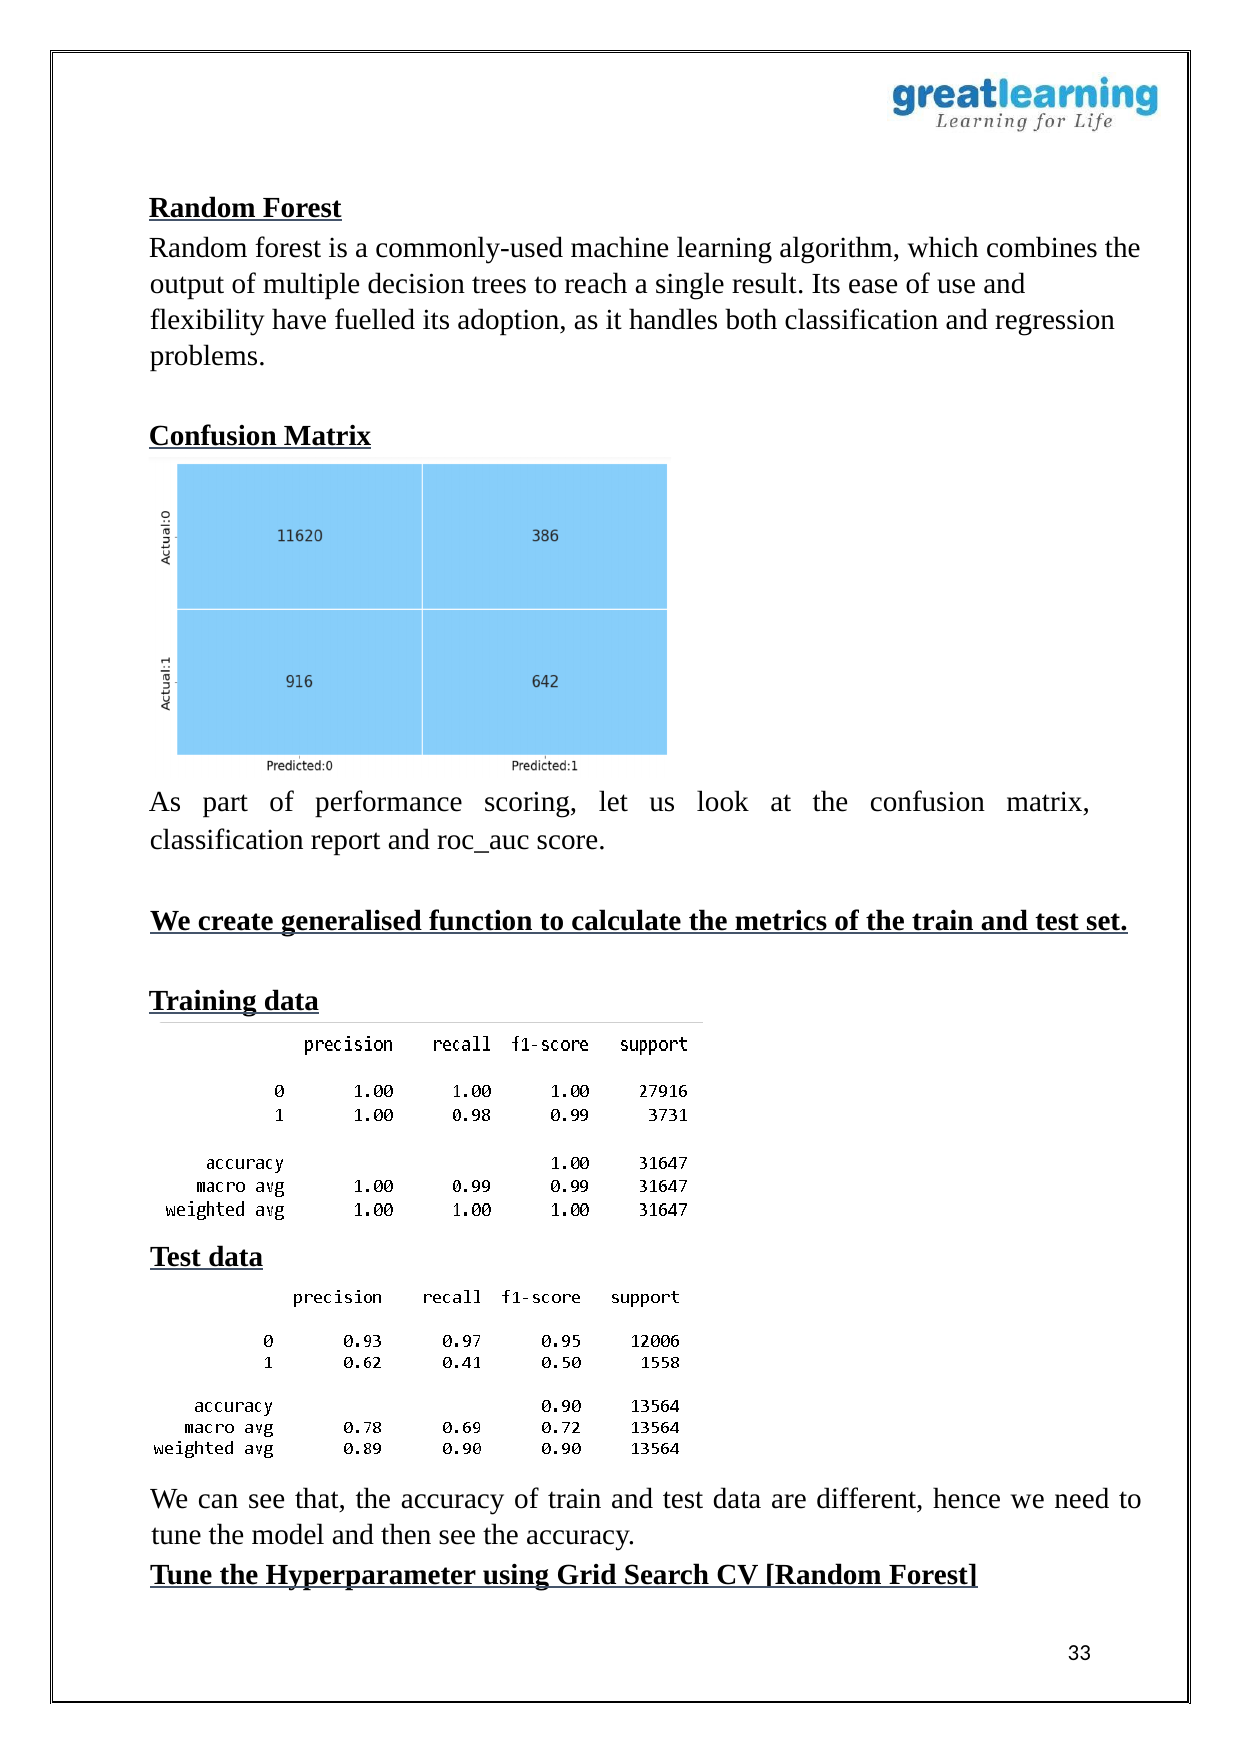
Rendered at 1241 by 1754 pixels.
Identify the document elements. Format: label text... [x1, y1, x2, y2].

text Random forest is a commonly-used machine learning algorithm, which combines the output of multiple decision trees to reach a single result. Its ease of use and flexibility have fuelled its adoption, as it handles both classification and regression problems. [148, 230, 1143, 372]
text Training data [148, 983, 1143, 1016]
picture [887, 72, 1161, 139]
text Confusion Matrix [148, 418, 1143, 452]
text Tune the Hyperparameter using Grid Search CV [Random Forest] [150, 1557, 1143, 1591]
picture [148, 1279, 701, 1475]
picture [148, 457, 672, 778]
text Random Forest [148, 190, 1143, 223]
text We can see that, the accuracy of train and test data are different, hence we need to tune the model and then see the accuracy. [150, 1481, 1143, 1551]
text As part of performance scoring, let us look at the confusion matrix, classification report and roc_auc score. [148, 784, 1091, 856]
text We create generalised function to calculate the metrics of the train and test set. [150, 903, 1143, 937]
picture [148, 1022, 703, 1233]
text Test data [150, 1239, 1143, 1273]
